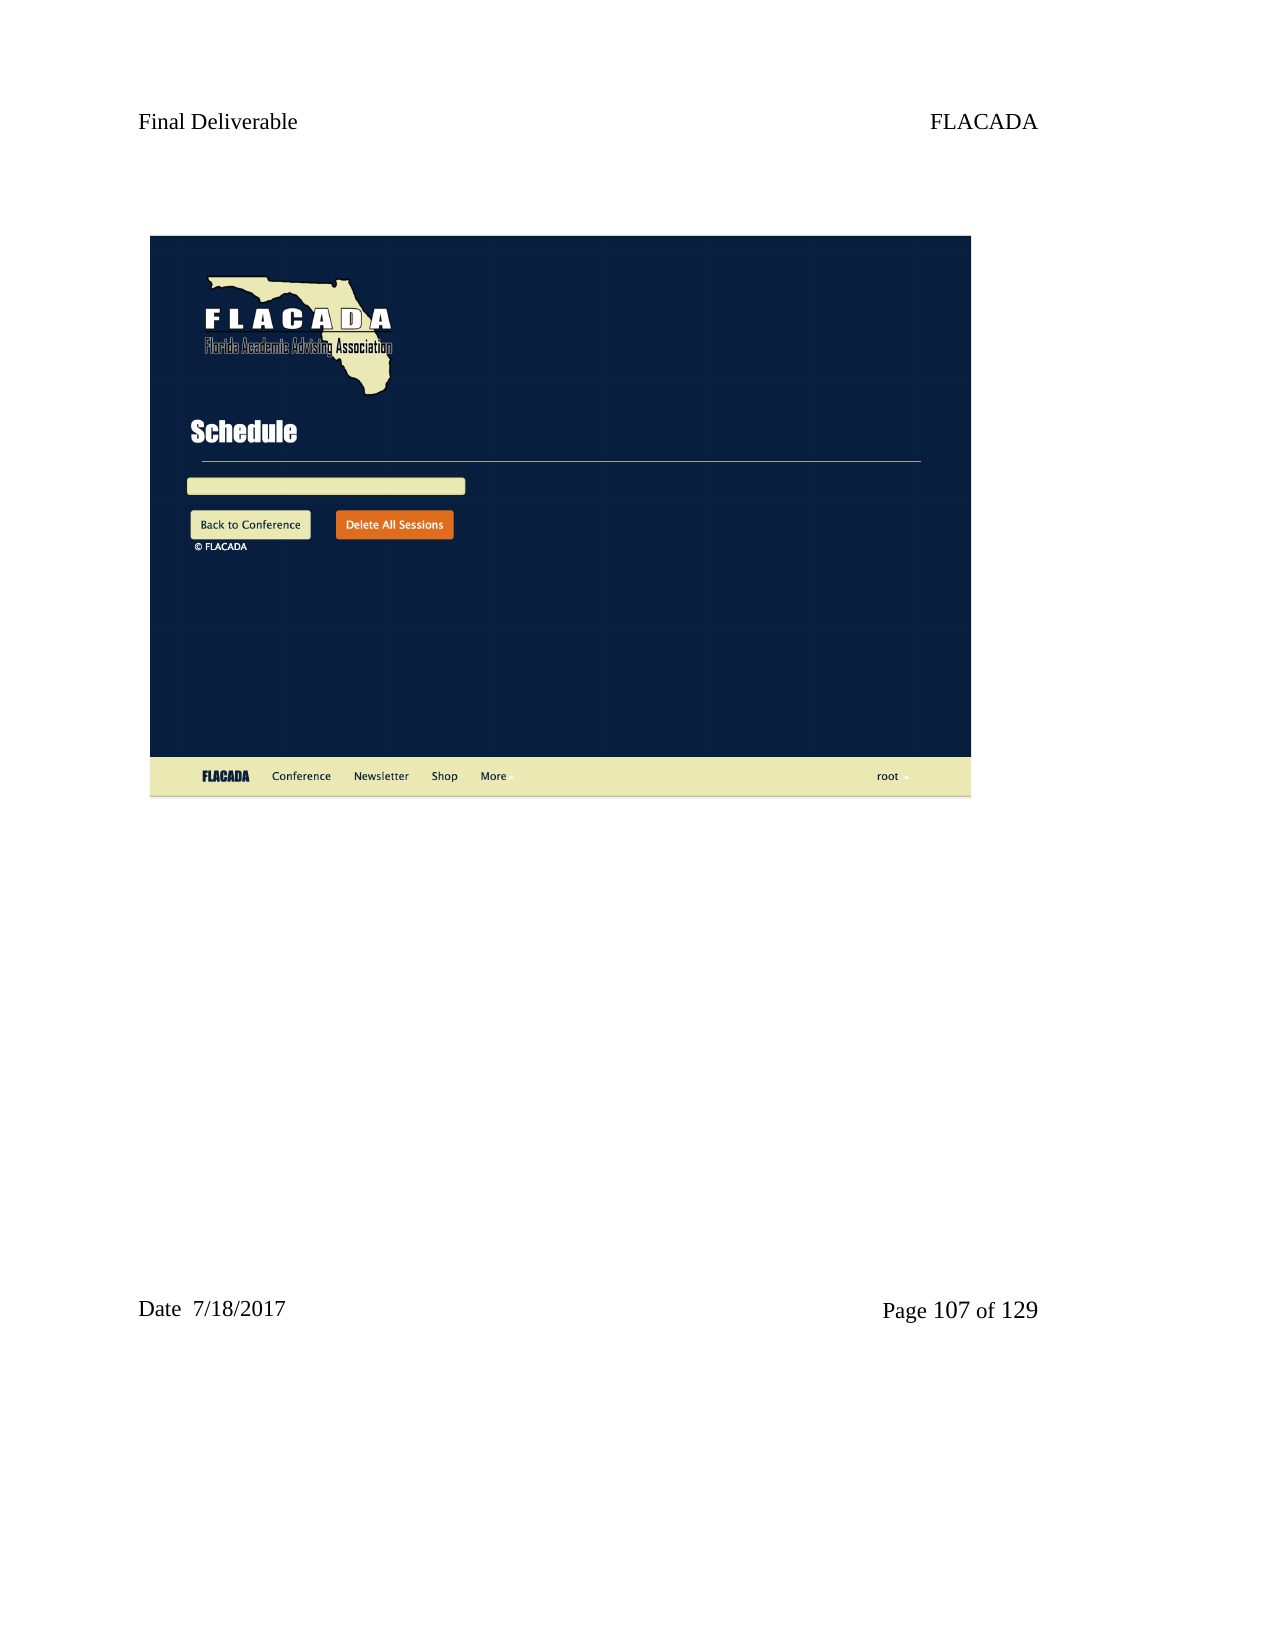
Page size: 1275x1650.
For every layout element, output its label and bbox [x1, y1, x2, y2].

picture [150, 235, 972, 799]
